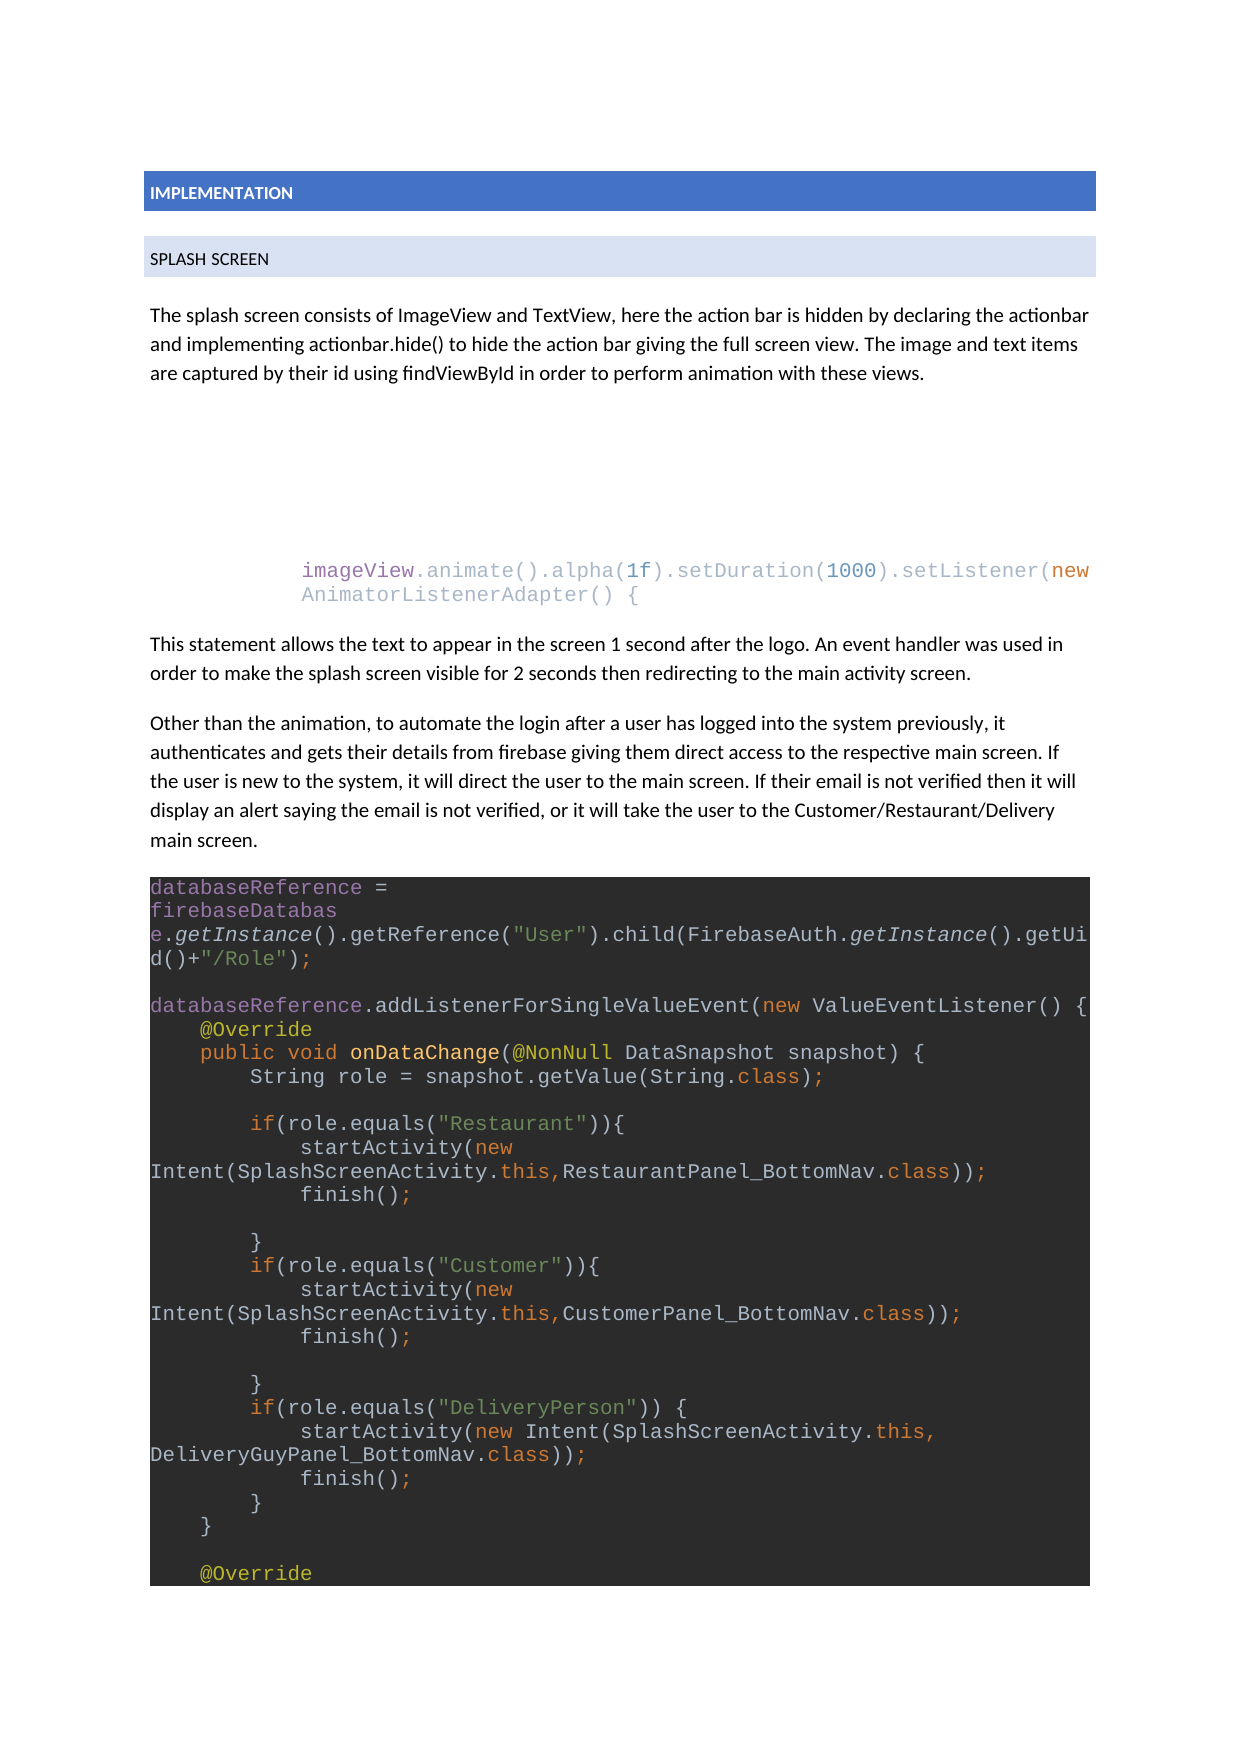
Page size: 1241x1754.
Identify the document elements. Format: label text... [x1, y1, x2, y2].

subtitle implementation [150, 177, 1090, 205]
text Other than the animation, to automate the login after a user has logged into the system previously, it authenticates and gets their details from firebase giving them direct access to the respective main screen. If the user is new to the system, it will direct the user to the main screen. If their email is not verified then it will display an alert saying the email is not verified, or it will take the user to the Customer/Restaurant/Delivery main screen. [150, 710, 1090, 852]
text This statement allows the text to appear in the screen 1 second after the logo. An event handler was used in order to make the splash screen visible for 2 seconds then redirecting to the main activity screen. [150, 631, 1090, 686]
subtitle splash screen [150, 243, 1090, 271]
text The splash screen consists of ImageView and TextView, here the action bar is hidden by declaring the actionbar and implementing actionbar.hide() to hide the action bar giving the full screen view. The image and text items are captured by their id using findViewById in order to perform animation with these views. [150, 302, 1090, 386]
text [150, 877, 1090, 1586]
